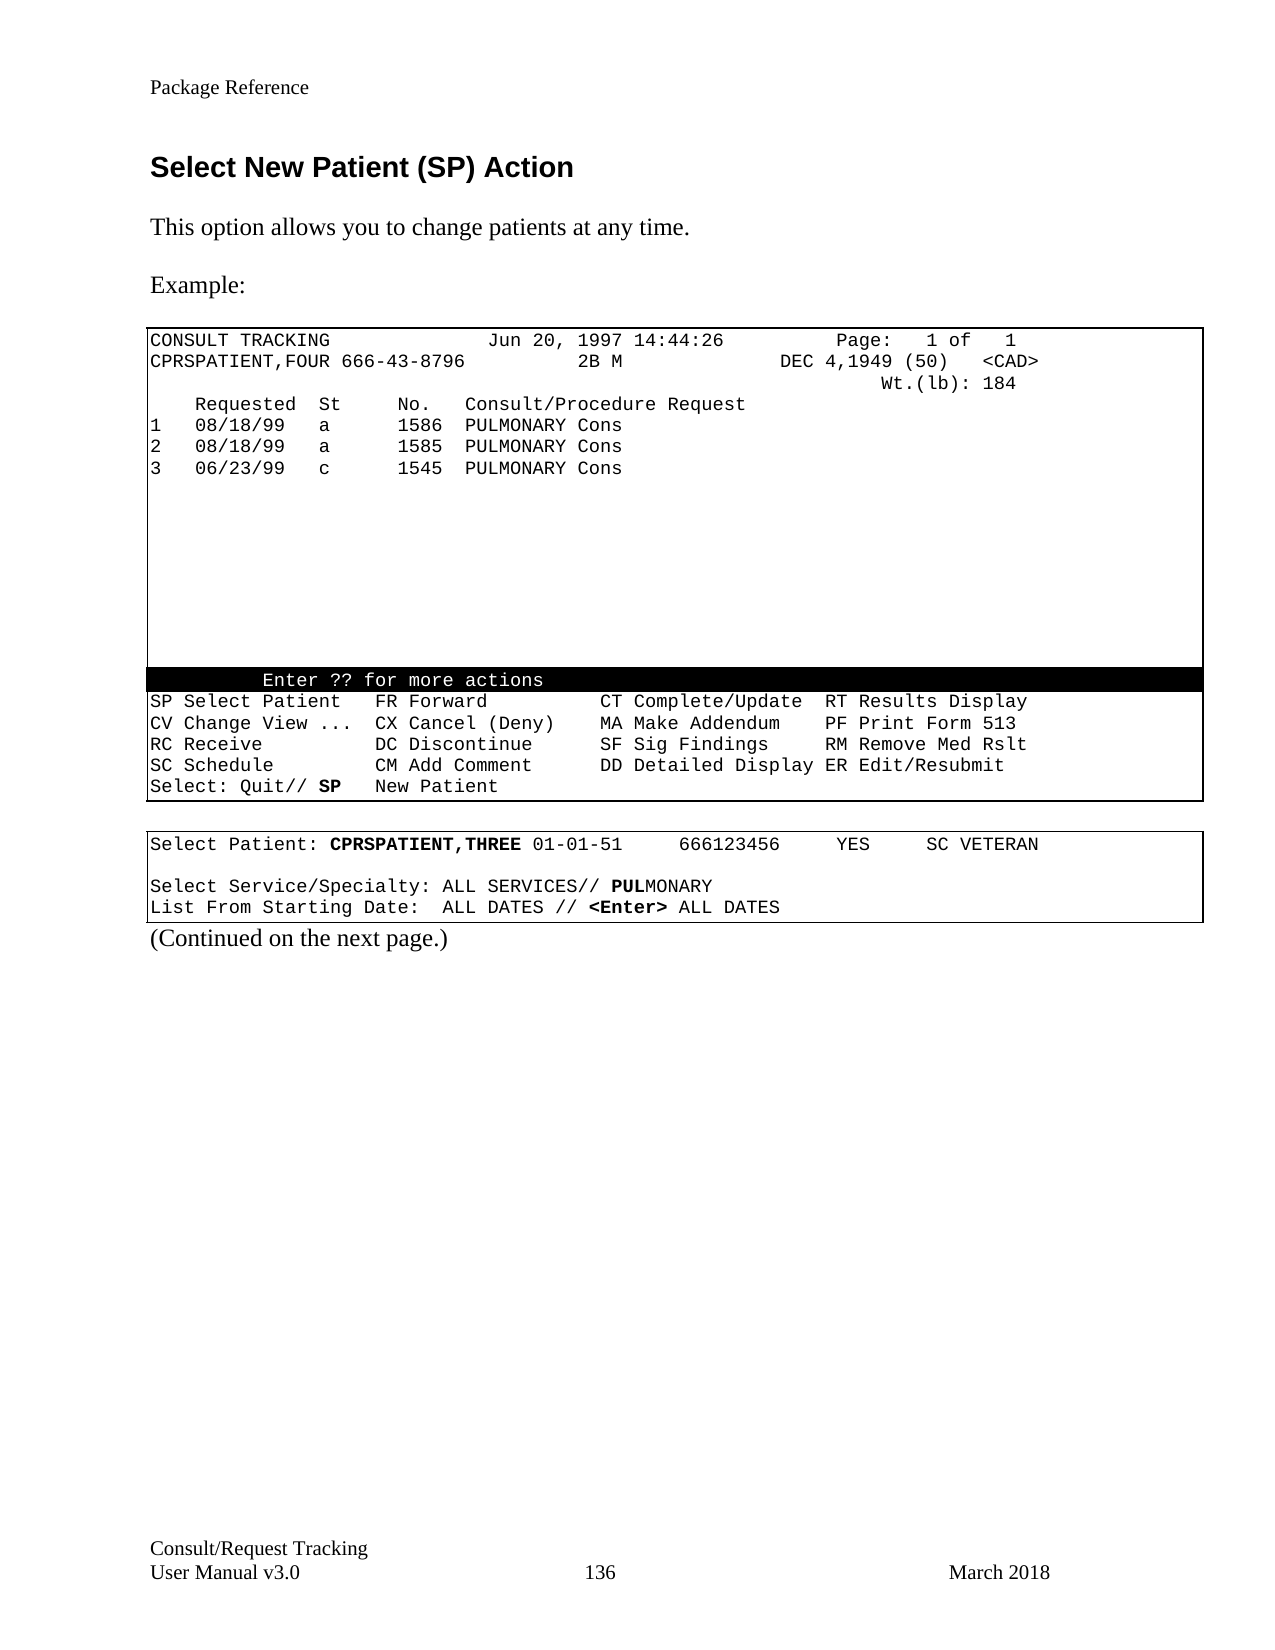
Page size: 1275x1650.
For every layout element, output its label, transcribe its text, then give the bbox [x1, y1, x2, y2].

text 3 06/23/99 c 1545 PULMONARY Cons [148, 455, 1202, 480]
text SC Schedule CM Add Comment DD Detailed Display ER Edit/Resubmit [148, 752, 1202, 773]
text Requested St No. Consult/Procedure Request [148, 391, 1202, 412]
text Wt.(lb): 184 [148, 370, 1202, 391]
subtitle Select New Patient (SP) Action [150, 150, 1125, 183]
text RC Receive DC Discontinue SF Sig Findings RM Remove Med Rslt [148, 731, 1202, 752]
text SP Select Patient FR Forward CT Complete/Update RT Results Display [148, 688, 1202, 710]
text CPRSPATIENT,FOUR 666-43-8796 2B M DEC 4,1949 (50) <CAD> [148, 348, 1202, 370]
text Select Service/Specialty: ALL SERVICES// PULMONARY [148, 873, 1202, 894]
text Example: [150, 270, 1125, 298]
text 1 08/18/99 a 1586 PULMONARY Cons [148, 412, 1202, 433]
text CV Change View ... CX Cancel (Deny) MA Make Addendum PF Print Form 513 [148, 710, 1202, 731]
text Select: Quit// SP New Patient [148, 773, 1202, 800]
text This option allows you to change patients at any time. [150, 212, 1125, 241]
text Enter ?? for more actions [148, 667, 1202, 688]
text List From Starting Date: ALL DATES // <Enter> ALL DATES [148, 894, 1202, 922]
text 2 08/18/99 a 1585 PULMONARY Cons [148, 433, 1202, 455]
text CONSULT TRACKING Jun 20, 1997 14:44:26 Page: 1 of 1 [148, 329, 1202, 348]
text (Continued on the next page.) [150, 923, 1125, 952]
text Select Patient: CPRSPATIENT,THREE 01-01-51 666123456 YES SC VETERAN [148, 832, 1202, 856]
